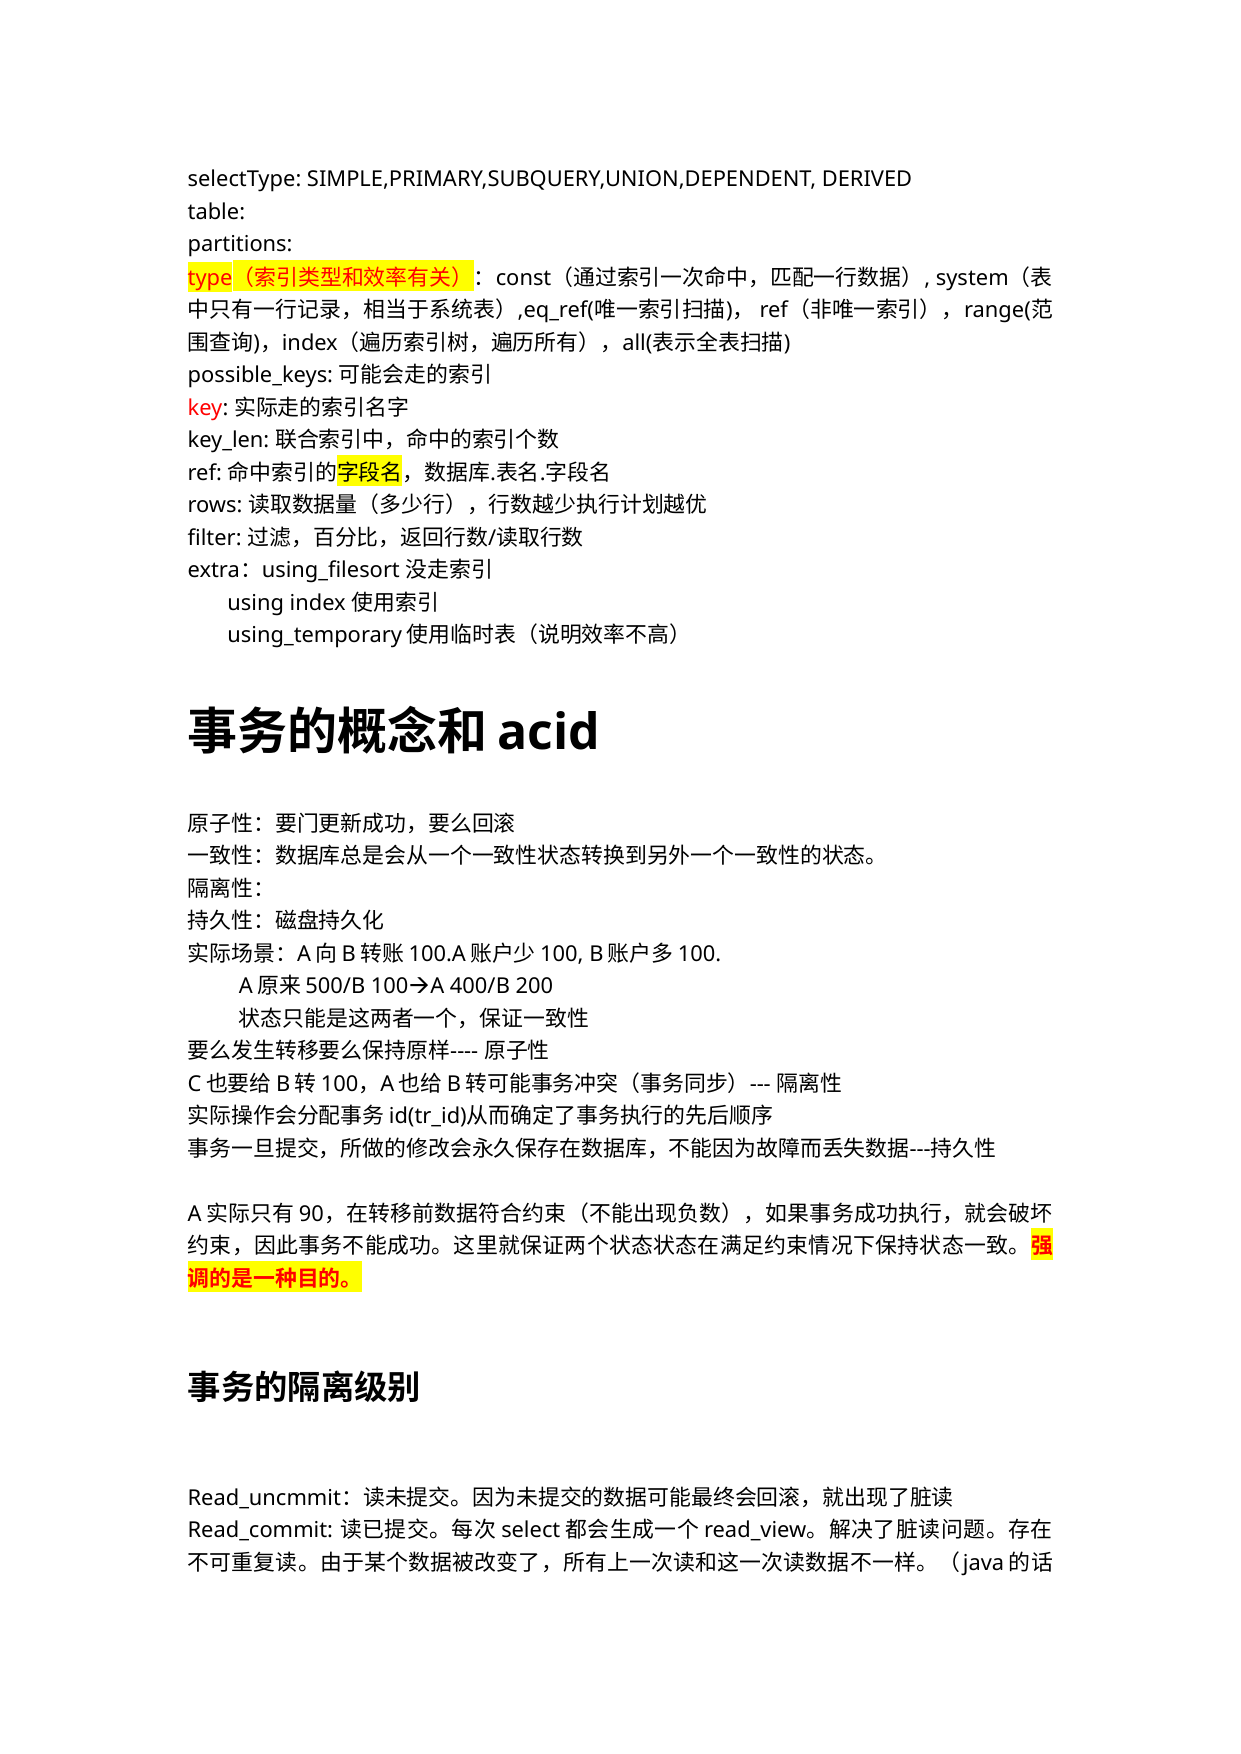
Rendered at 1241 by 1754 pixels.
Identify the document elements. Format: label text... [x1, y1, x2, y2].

text 状态只能是这两者一个，保证一致性 [187, 1000, 1053, 1033]
text 实际场景：A向B转账100.A账户少100, B账户多100. [187, 935, 1053, 968]
text extra：using_filesort 没走索引 [187, 552, 1053, 584]
text filter: 过滤，百分比，返回行数/读取行数 [187, 519, 1053, 552]
text ref: 命中索引的字段名，数据库.表名.字段名 [187, 454, 1053, 487]
text C也要给B转100，A也给B转可能事务冲突（事务同步）--- 隔离性 [187, 1065, 1053, 1098]
text A原来500/B 100A 400/B 200 [187, 968, 1053, 1000]
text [187, 1512, 1053, 1577]
text using index 使用索引 [187, 584, 1053, 617]
text 原子性：要门更新成功，要么回滚 [187, 805, 1053, 838]
text 一致性：数据库总是会从一个一致性状态转换到另外一个一致性的状态。 [187, 838, 1053, 870]
text selectType: SIMPLE,PRIMARY,SUBQUERY,UNION,DEPENDENT, DERIVED [187, 162, 1053, 194]
text key_len: 联合索引中，命中的索引个数 [187, 422, 1053, 454]
text key: 实际走的索引名字 [187, 389, 1053, 422]
text 隔离性： [187, 870, 1053, 903]
text 实际操作会分配事务id(tr_id)从而确定了事务执行的先后顺序 [187, 1098, 1053, 1130]
text Read_uncmmit：读未提交。因为未提交的数据可能最终会回滚，就出现了脏读 [187, 1479, 1053, 1512]
text 事务一旦提交，所做的修改会永久保存在数据库，不能因为故障而丢失数据---持久性 [187, 1130, 1053, 1163]
subtitle 事务的隔离级别 [187, 1352, 1053, 1417]
text using_temporary使用临时表（说明效率不高） [187, 617, 1053, 649]
text 持久性：磁盘持久化 [187, 903, 1053, 935]
text partitions: [187, 227, 1053, 259]
subtitle 事务的概念和acid [187, 679, 1053, 776]
text 要么发生转移要么保持原样---- 原子性 [187, 1033, 1053, 1065]
text rows: 读取数据量（多少行），行数越少执行计划越优 [187, 487, 1053, 519]
text A实际只有90，在转移前数据符合约束（不能出现负数），如果事务成功执行，就会破坏约束，因此事务不能成功。这里就保证两个状态状态在满足约束情况下保持状态一致。强调的是一种目的。 [187, 1195, 1053, 1293]
text possible_keys: 可能会走的索引 [187, 357, 1053, 389]
text table: [187, 194, 1053, 227]
text type（索引类型和效率有关）：const（通过索引一次命中，匹配一行数据）, system（表中只有一行记录，相当于系统表）,eq_ref(唯一索引扫描)， ref（非唯一索引），range(范围查询)，index（遍历索引树，遍历所有），all(表示全表扫描) [187, 259, 1053, 357]
